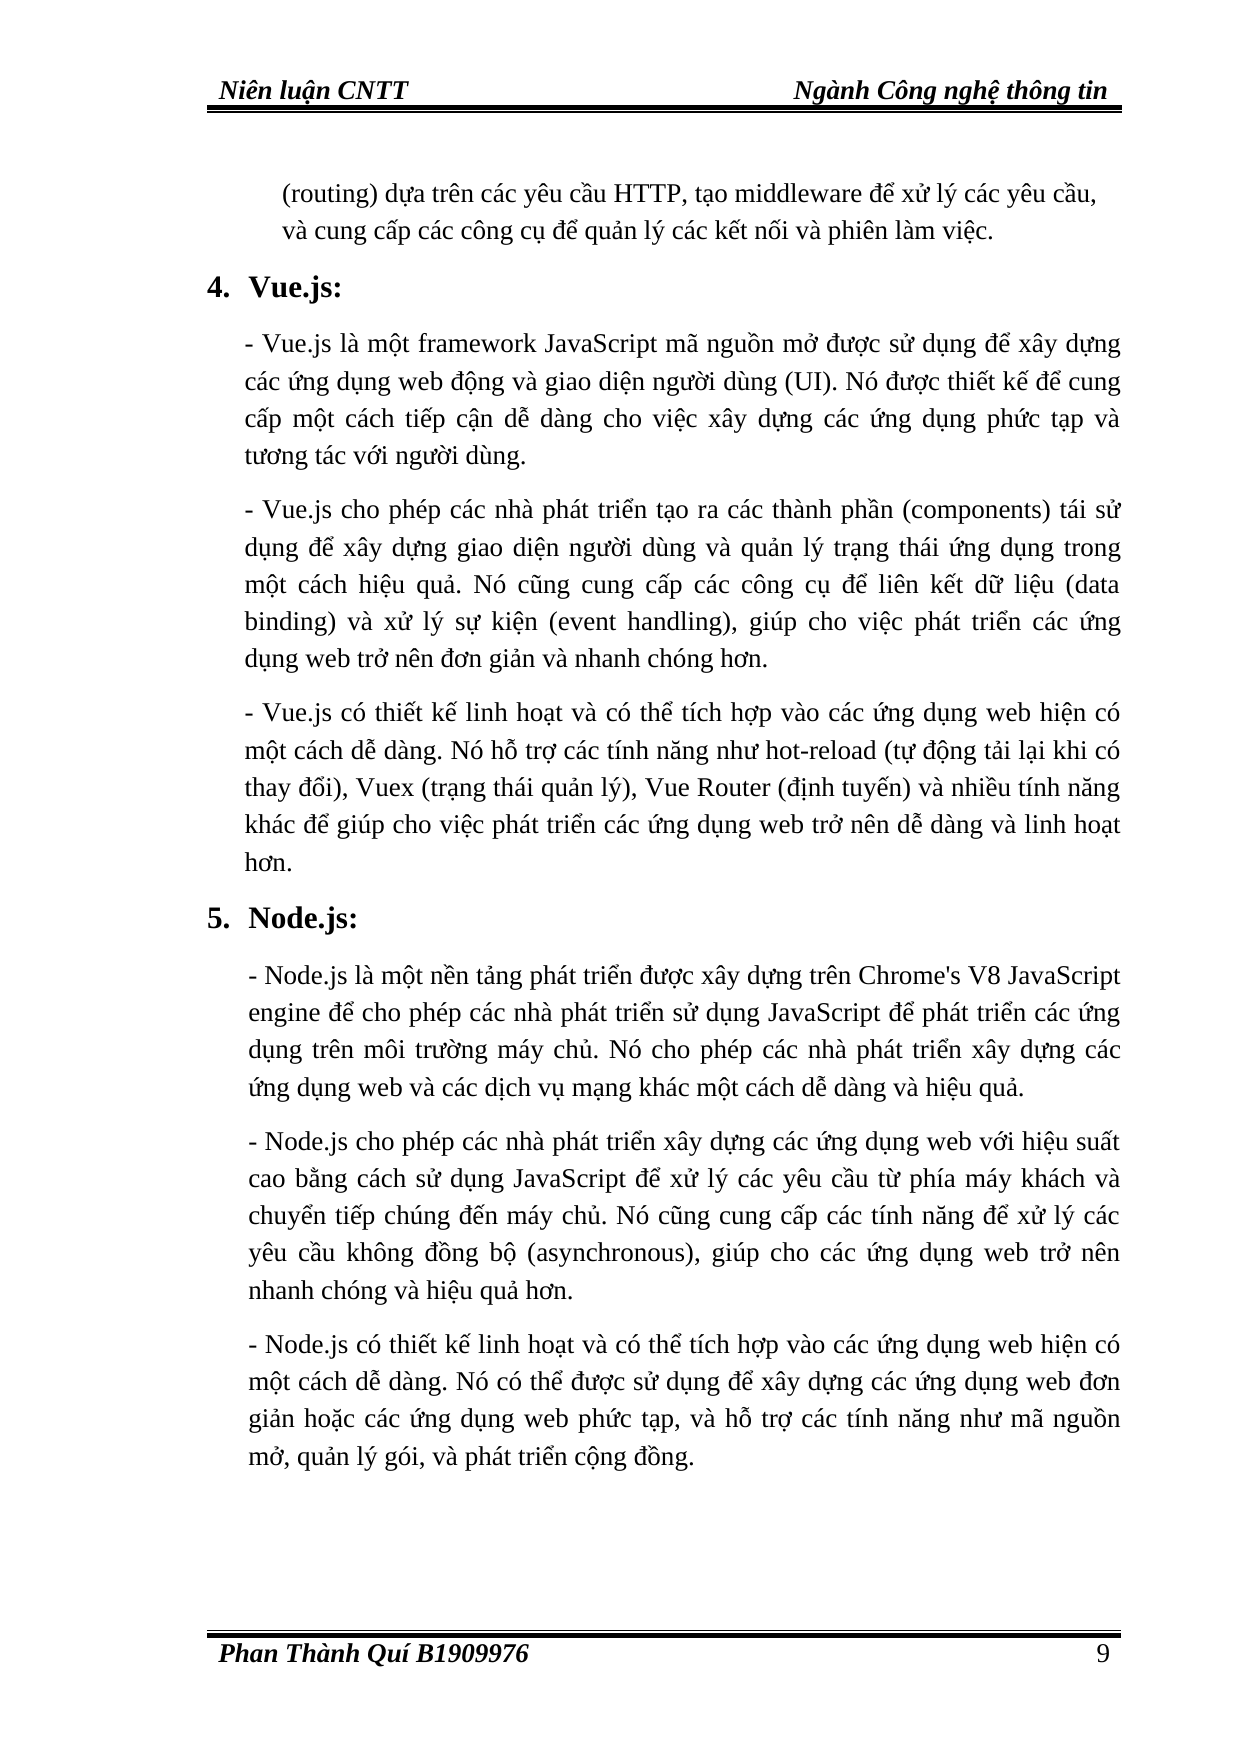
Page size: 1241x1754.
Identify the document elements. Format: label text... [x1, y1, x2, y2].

text Node.js: [207, 900, 1122, 936]
text - Node.js là một nền tảng phát triển được xây dựng trên Chrome's V8 JavaScript engine để cho phép các nhà phát triển sử dụng JavaScript để phát triển các ứng dụng trên môi trường máy chủ. Nó cho phép các nhà phát triển xây dựng các ứng dụng web và các dịch vụ mạng khác một cách dễ dàng và hiệu quả. [248, 959, 1122, 1102]
text - Vue.js cho phép các nhà phát triển tạo ra các thành phần (components) tái sử dụng để xây dựng giao diện người dùng và quản lý trạng thái ứng dụng trong một cách hiệu quả. Nó cũng cung cấp các công cụ để liên kết dữ liệu (data binding) và xử lý sự kiện (event handling), giúp cho việc phát triển các ứng dụng web trở nên đơn giản và nhanh chóng hơn. [244, 493, 1122, 674]
text - Vue.js là một framework JavaScript mã nguồn mở được sử dụng để xây dựng các ứng dụng web động và giao diện người dùng (UI). Nó được thiết kế để cung cấp một cách tiếp cận dễ dàng cho việc xây dựng các ứng dụng phức tạp và tương tác với người dùng. [244, 328, 1122, 471]
text - Vue.js có thiết kế linh hoạt và có thể tích hợp vào các ứng dụng web hiện có một cách dễ dàng. Nó hỗ trợ các tính năng như hot-reload (tự động tải lại khi có thay đổi), Vuex (trạng thái quản lý), Vue Router (định tuyến) và nhiều tính năng khác để giúp cho việc phát triển các ứng dụng web trở nên dễ dàng và linh hoạt hơn. [244, 697, 1122, 877]
text - Node.js cho phép các nhà phát triển xây dựng các ứng dụng web với hiệu suất cao bằng cách sử dụng JavaScript để xử lý các yêu cầu từ phía máy khách và chuyển tiếp chúng đến máy chủ. Nó cũng cung cấp các tính năng để xử lý các yêu cầu không đồng bộ (asynchronous), giúp cho các ứng dụng web trở nên nhanh chóng và hiệu quả hơn. [248, 1125, 1122, 1305]
text - Node.js có thiết kế linh hoạt và có thể tích hợp vào các ứng dụng web hiện có một cách dễ dàng. Nó có thể được sử dụng để xây dựng các ứng dụng web đơn giản hoặc các ứng dụng web phức tạp, và hỗ trợ các tính năng như mã nguồn mở, quản lý gói, và phát triển cộng đồng. [248, 1328, 1122, 1471]
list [244, 177, 1122, 246]
list Vue.js: [207, 268, 1122, 304]
